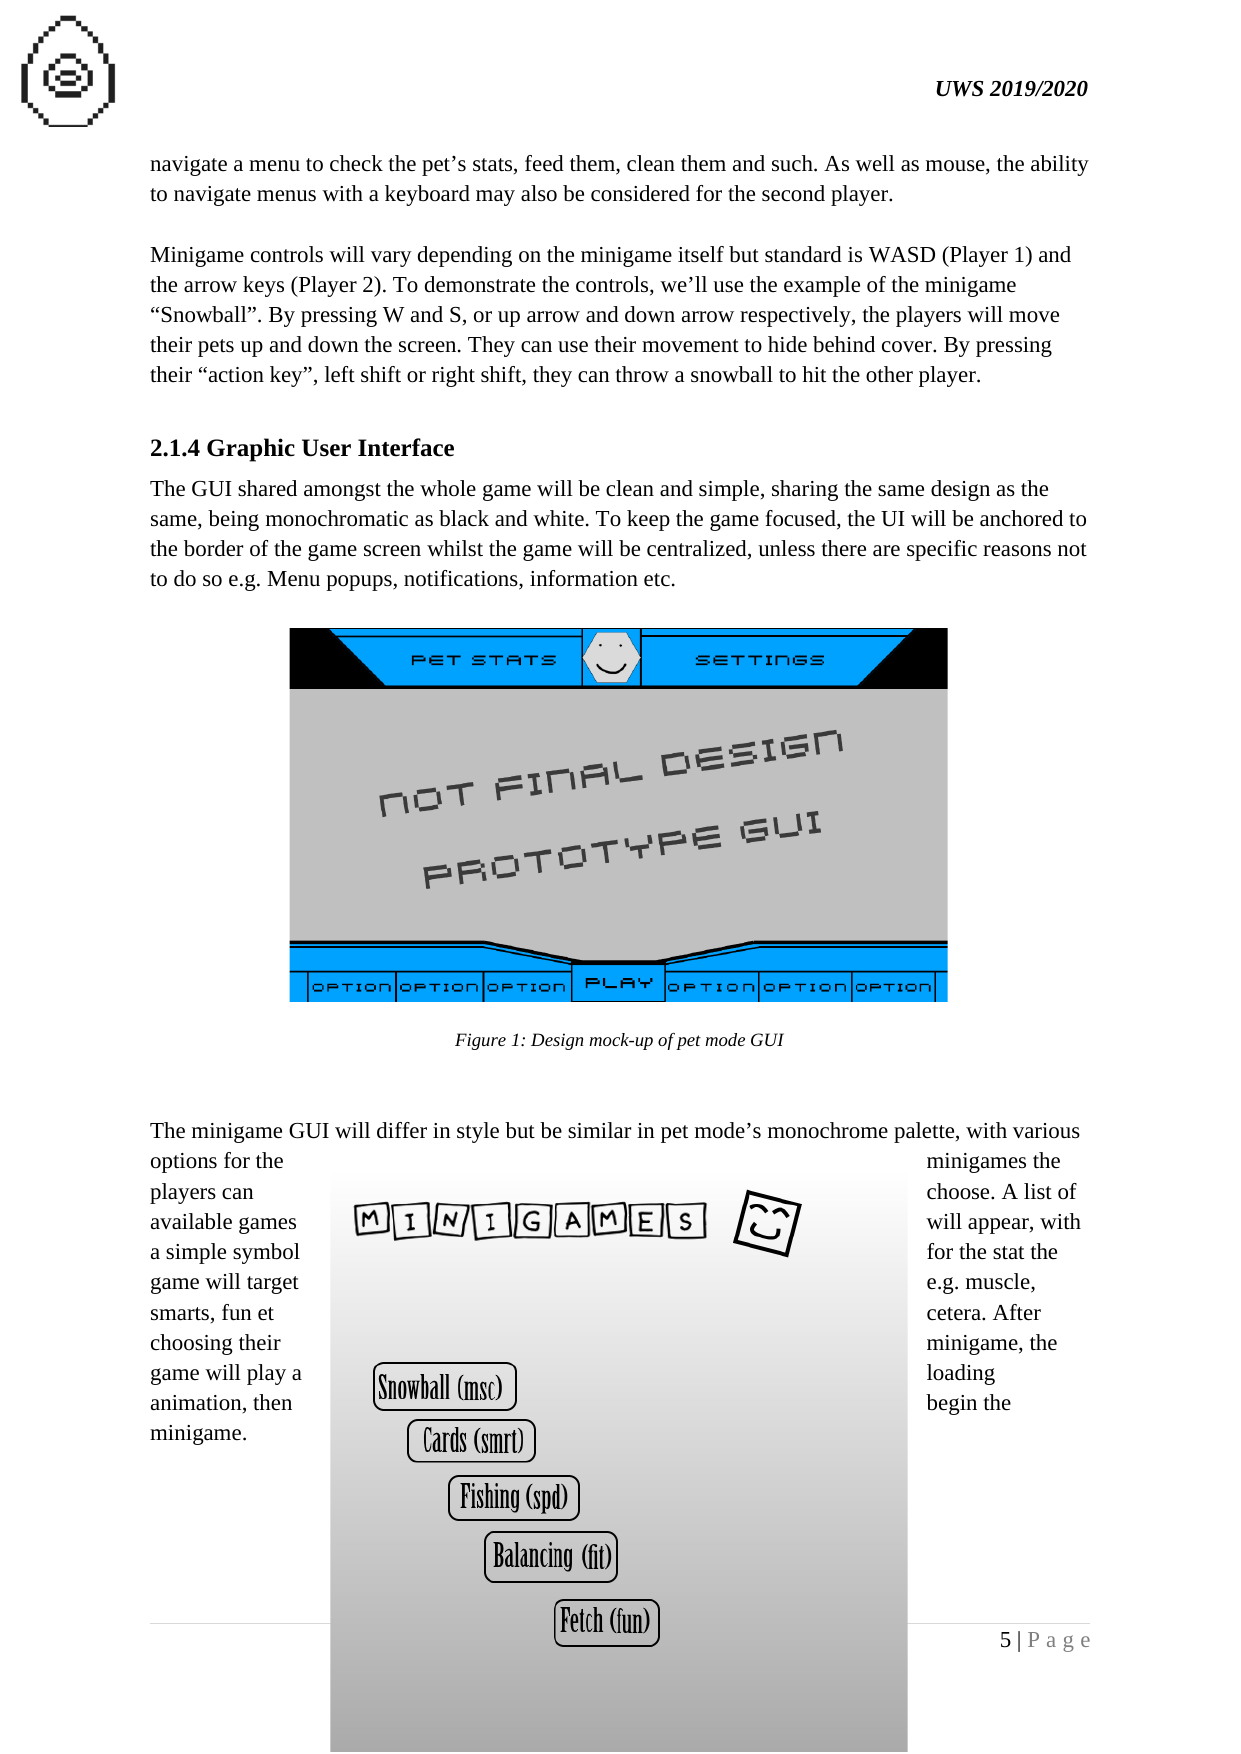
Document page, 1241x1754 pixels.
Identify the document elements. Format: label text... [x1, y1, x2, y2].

text The GUI shared amongst the whole game will be clean and simple, sharing the same design as the same, being monochromatic as black and white. To keep the game focused, the UI will be anchored to the border of the game screen whilst the game will be centralized, unless there are specific reasons not to do so e.g. Menu popups, notifications, information etc. [150, 474, 1090, 592]
subtitle 2.1.4 Graphic User Interface [150, 433, 1090, 462]
text The minigame GUI will differ in style but be similar in pet mode’s monochrome palette, with various options for the minigames the players can choose. A list of available games will appear, with a simple symbol for the stat the game will target e.g. muscle, smarts, fun et cetera. After choosing their minigame, the game will play a loading animation, then begin the minigame. [150, 1117, 1090, 1446]
picture [288, 628, 947, 1000]
picture [2, 0, 128, 126]
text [150, 150, 1090, 207]
picture [329, 1172, 908, 1751]
text Minigame controls will vary depending on the minigame itself but standard is WASD (Player 1) and the arrow keys (Player 2). To demonstrate the controls, we’ll use the example of the minigame “Snowball”. By pressing W and S, or up arrow and down arrow respectively, the players will move their pets up and down the screen. They can use their movement to hide behind cover. By pressing their “action key”, left shift or right shift, they can throw a snowball to hit the other player. [150, 241, 1090, 388]
